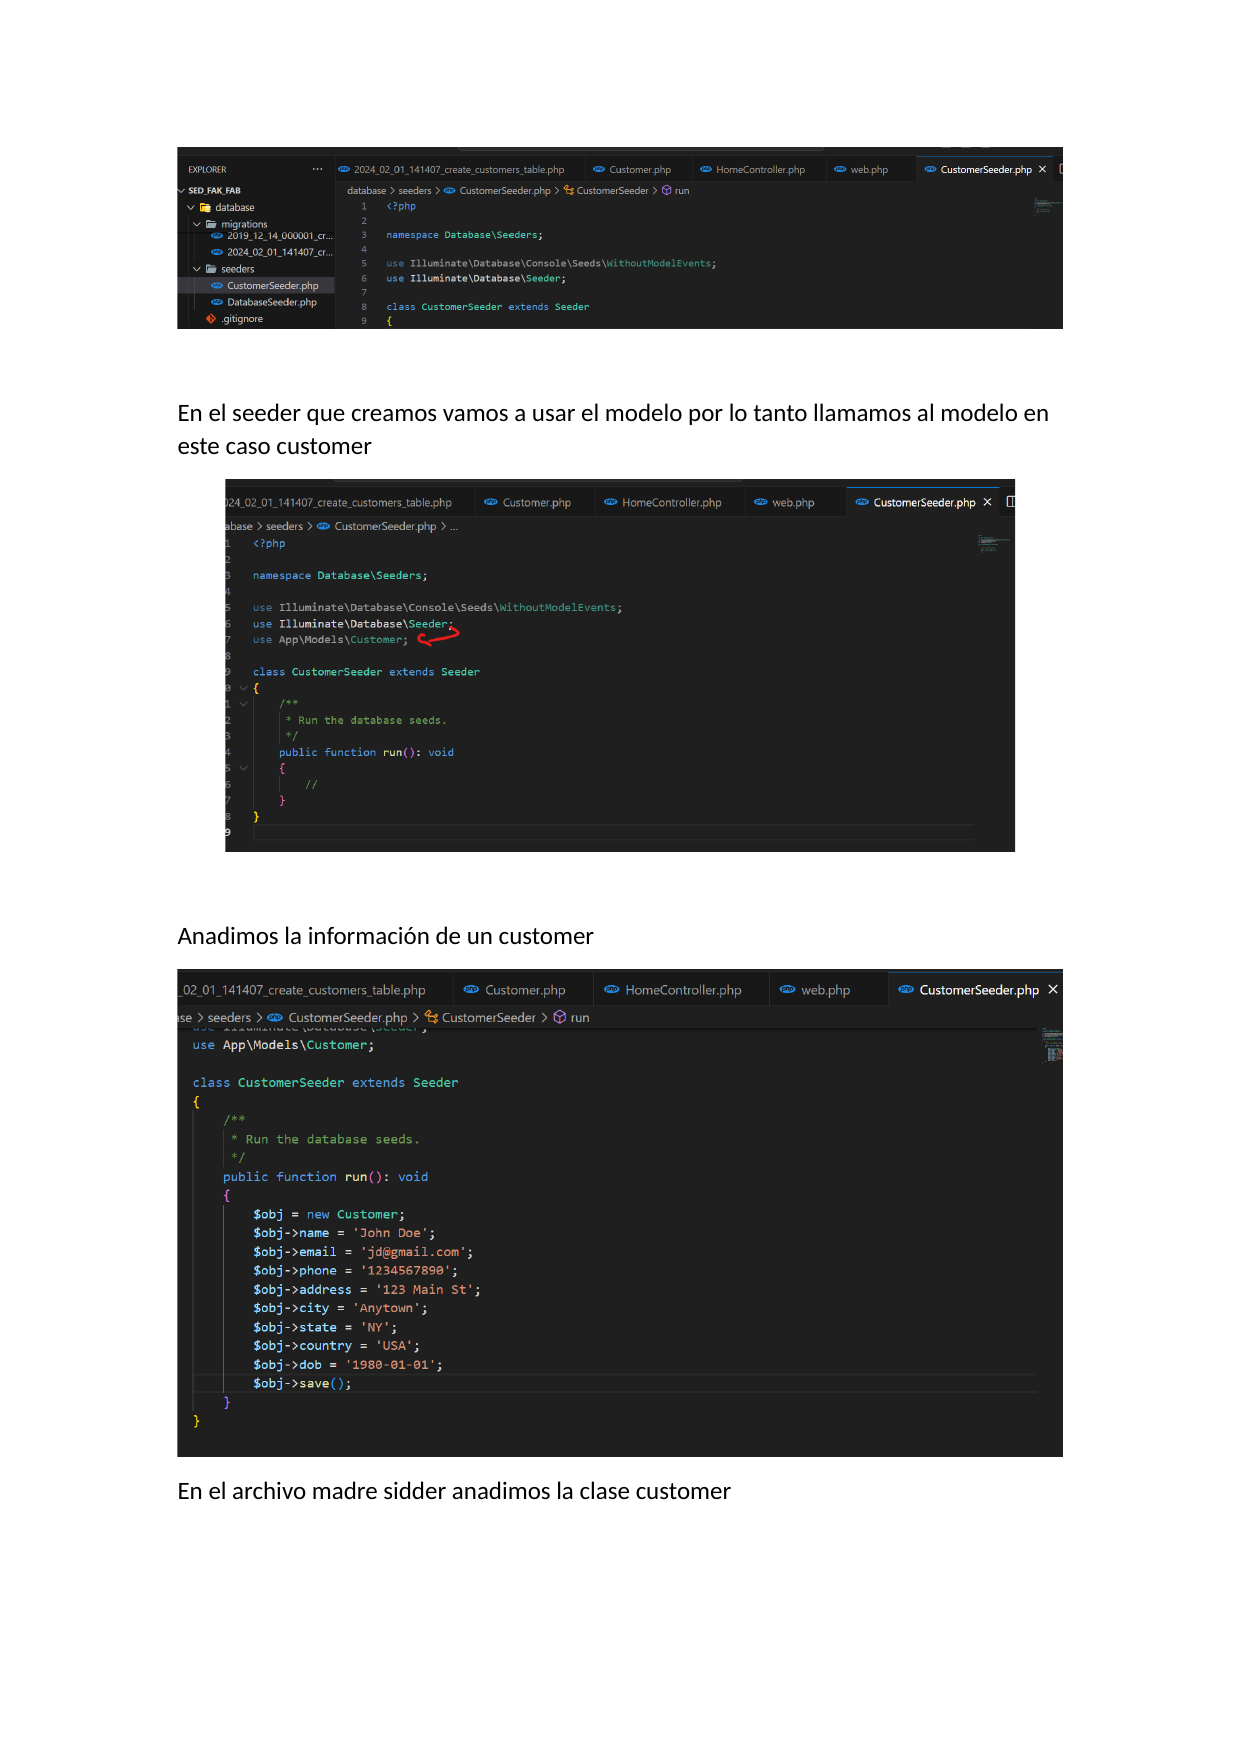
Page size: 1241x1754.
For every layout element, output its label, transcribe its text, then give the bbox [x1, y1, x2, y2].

text En el seeder que creamos vamos a usar el modelo por lo tanto llamamos al modelo en este caso customer [177, 397, 1063, 461]
text Anadimos la información de un customer [177, 920, 1063, 950]
picture [177, 969, 1063, 1457]
picture [177, 147, 1063, 329]
picture [225, 479, 1015, 852]
text En el archivo madre sidder anadimos la clase customer [177, 1475, 1063, 1506]
